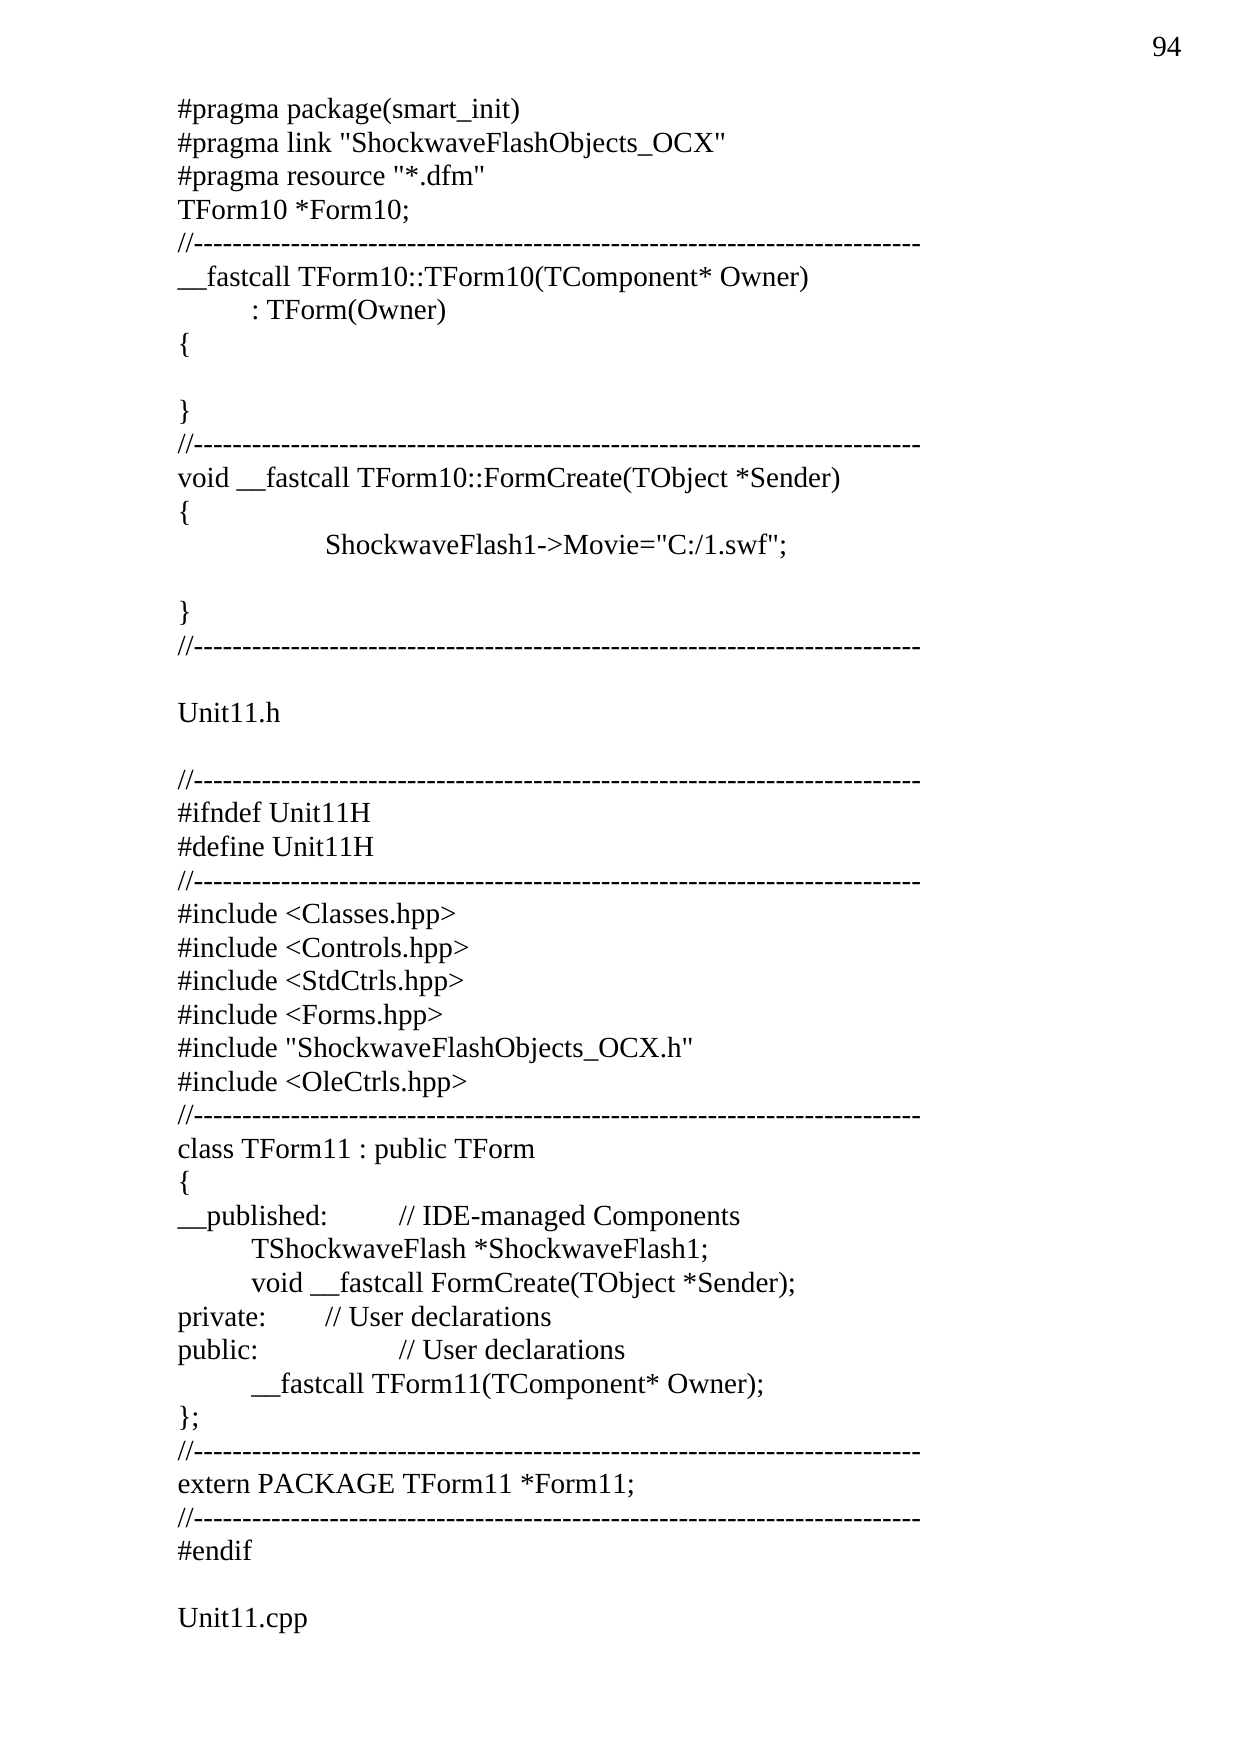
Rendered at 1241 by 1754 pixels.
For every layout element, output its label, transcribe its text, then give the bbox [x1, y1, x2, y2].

text class TForm11 : public TForm [177, 1131, 1181, 1164]
text __fastcall TForm10::TForm10(TComponent* Owner) [177, 259, 1181, 292]
text Unit11.h [177, 695, 1181, 728]
text } [177, 594, 1181, 628]
text { [177, 326, 1181, 359]
text //--------------------------------------------------------------------------- [177, 863, 1181, 896]
text #include <Forms.hpp> [177, 997, 1181, 1030]
text { [177, 1164, 1181, 1198]
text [177, 1433, 1181, 1466]
text #pragma link "ShockwaveFlashObjects_OCX" [177, 125, 1181, 158]
text __published: // IDE-managed Components [177, 1198, 1181, 1232]
text //--------------------------------------------------------------------------- [177, 628, 1181, 661]
text void __fastcall TForm10::FormCreate(TObject *Sender) [177, 460, 1181, 494]
text : TForm(Owner) [177, 292, 1181, 326]
text #include <OleCtrls.hpp> [177, 1064, 1181, 1097]
text void __fastcall FormCreate(TObject *Sender); [177, 1265, 1181, 1299]
text extern PACKAGE TForm11 *Form11; [177, 1466, 1181, 1500]
text TForm10 *Form10; [177, 192, 1181, 225]
text private: // User declarations [177, 1299, 1181, 1332]
text }; [177, 1399, 1181, 1433]
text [177, 1500, 1181, 1533]
text #endif [177, 1533, 1181, 1567]
text Unit11.cpp [177, 1601, 1181, 1634]
text //--------------------------------------------------------------------------- [177, 1097, 1181, 1131]
text __fastcall TForm11(TComponent* Owner); [177, 1366, 1181, 1399]
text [177, 225, 1181, 259]
text TShockwaveFlash *ShockwaveFlash1; [177, 1232, 1181, 1265]
text ShockwaveFlash1->Movie="C:/1.swf"; [177, 527, 1181, 561]
text #define Unit11H [177, 829, 1181, 863]
text #pragma resource "*.dfm" [177, 158, 1181, 192]
text } [177, 393, 1181, 427]
text { [177, 494, 1181, 527]
text #include <Classes.hpp> [177, 896, 1181, 930]
text #include <Controls.hpp> [177, 930, 1181, 963]
text #include <StdCtrls.hpp> [177, 963, 1181, 997]
text //--------------------------------------------------------------------------- [177, 427, 1181, 460]
text #pragma package(smart_init) [177, 91, 1181, 125]
text //--------------------------------------------------------------------------- [177, 762, 1181, 796]
text public: // User declarations [177, 1332, 1181, 1366]
text #include "ShockwaveFlashObjects_OCX.h" [177, 1030, 1181, 1064]
text #ifndef Unit11H [177, 796, 1181, 829]
